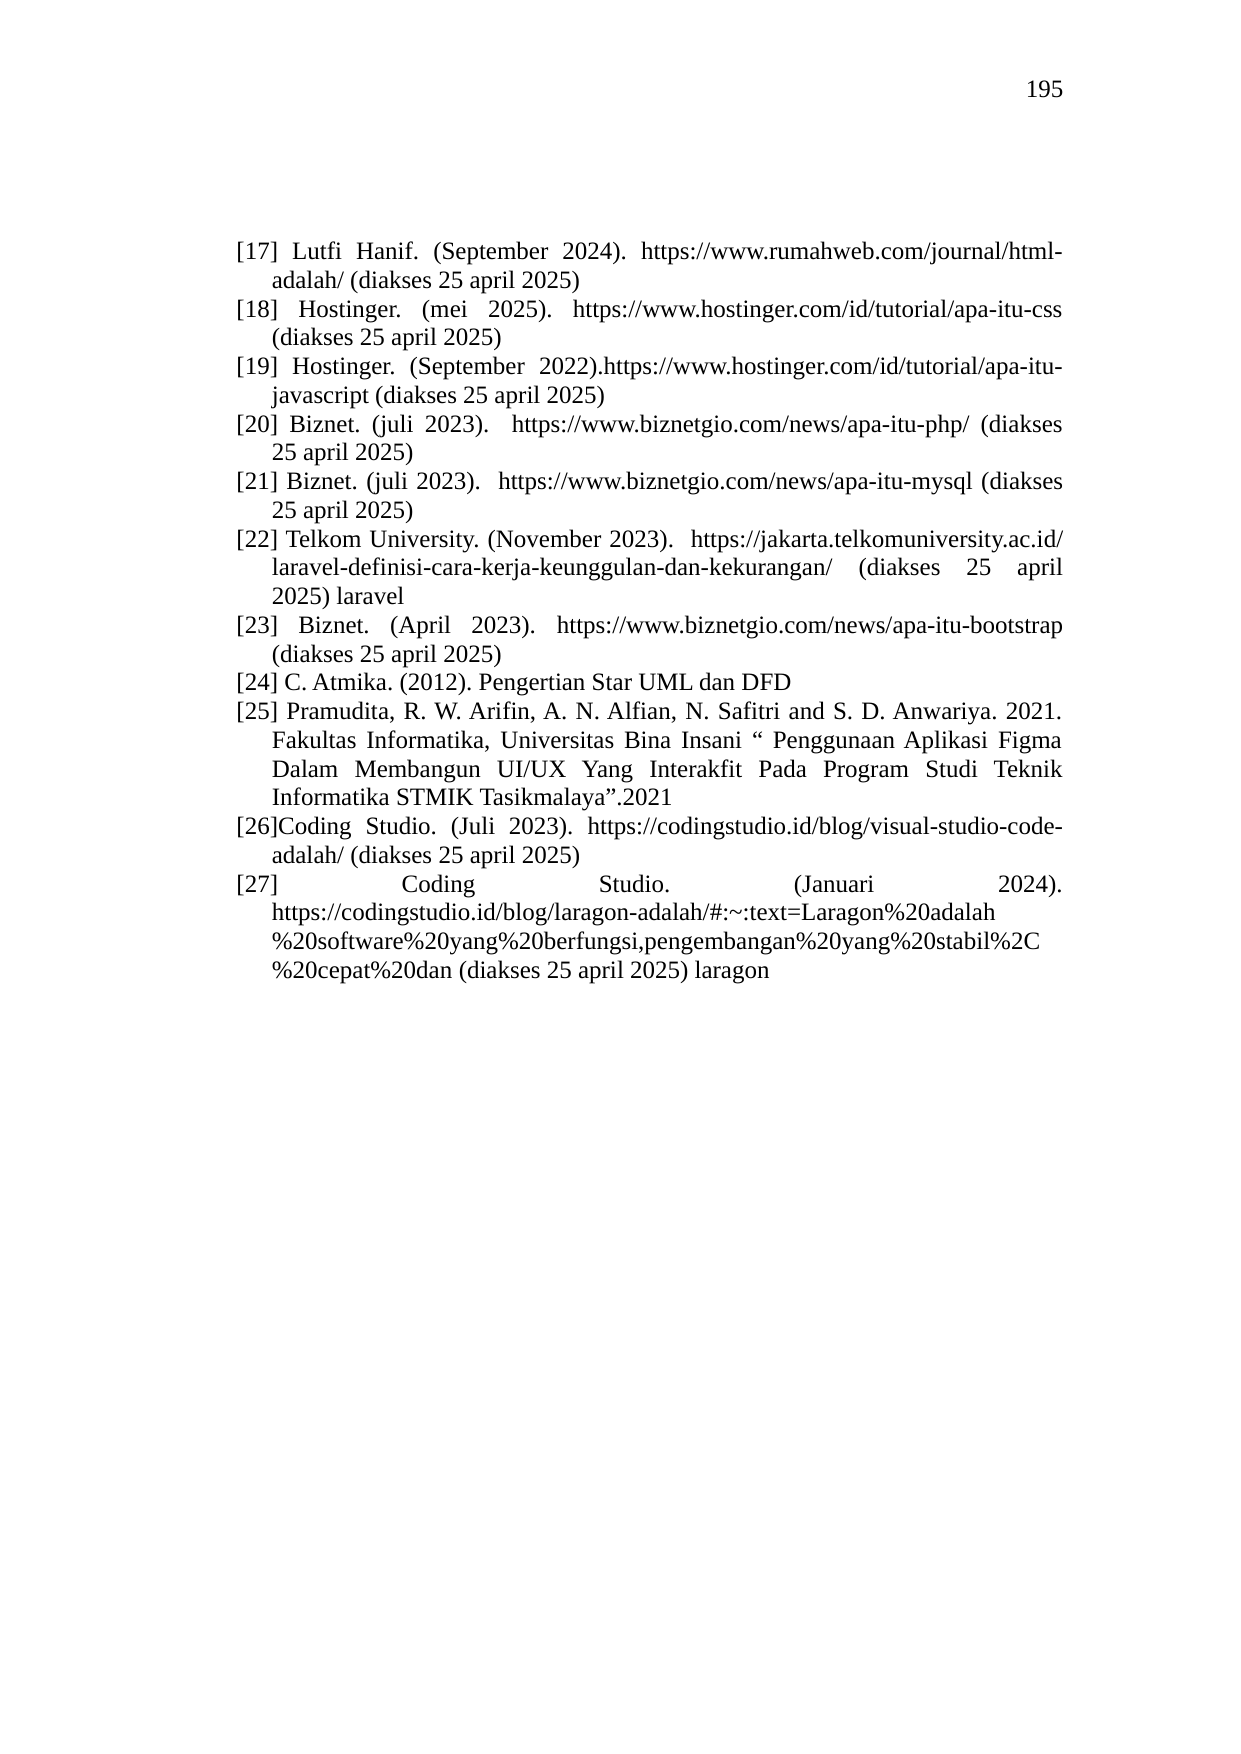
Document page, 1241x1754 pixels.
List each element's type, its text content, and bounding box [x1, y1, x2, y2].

text [23] Biznet. (April 2023). https://www.biznetgio.com/news/apa-itu-bootstrap (diakses 25 april 2025) [236, 610, 1063, 667]
text [20] Biznet. (juli 2023). https://www.biznetgio.com/news/apa-itu-php/ (diakses 25 april 2025) [236, 409, 1063, 466]
text [24] C. Atmika. (2012). Pengertian Star UML dan DFD [236, 667, 1063, 696]
text [21] Biznet. (juli 2023). https://www.biznetgio.com/news/apa-itu-mysql (diakses 25 april 2025) [236, 466, 1063, 524]
text [27] Coding Studio. (Januari 2024). https://codingstudio.id/blog/laragon-adalah/#:~:text=Laragon%20adalah%20software%20yang%20berfungsi,pengembangan%20yang%20stabil%2C%20cepat%20dan (diakses 25 april 2025) laragon [236, 869, 1063, 984]
text [25] Pramudita, R. W. Arifin, A. N. Alfian, N. Safitri and S. D. Anwariya. 2021. Fakultas Informatika, Universitas Bina Insani “ Penggunaan Aplikasi Figma Dalam Membangun UI/UX Yang Interakfit Pada Program Studi Teknik Informatika STMIK Tasikmalaya”.2021 [236, 696, 1063, 811]
text [17] Lutfi Hanif. (September 2024). https://www.rumahweb.com/journal/html-adalah/ (diakses 25 april 2025) [236, 236, 1063, 294]
text [19] Hostinger. (September 2022).https://www.hostinger.com/id/tutorial/apa-itu-javascript (diakses 25 april 2025) [236, 351, 1063, 409]
text [18] Hostinger. (mei 2025). https://www.hostinger.com/id/tutorial/apa-itu-css (diakses 25 april 2025) [236, 294, 1063, 351]
text [26]Coding Studio. (Juli 2023). https://codingstudio.id/blog/visual-studio-code-adalah/ (diakses 25 april 2025) [236, 811, 1063, 869]
text [22] Telkom University. (November 2023). https://jakarta.telkomuniversity.ac.id/ laravel-definisi-cara-kerja-keunggulan-dan-kekurangan/ (diakses 25 april 2025) laravel [236, 524, 1063, 610]
